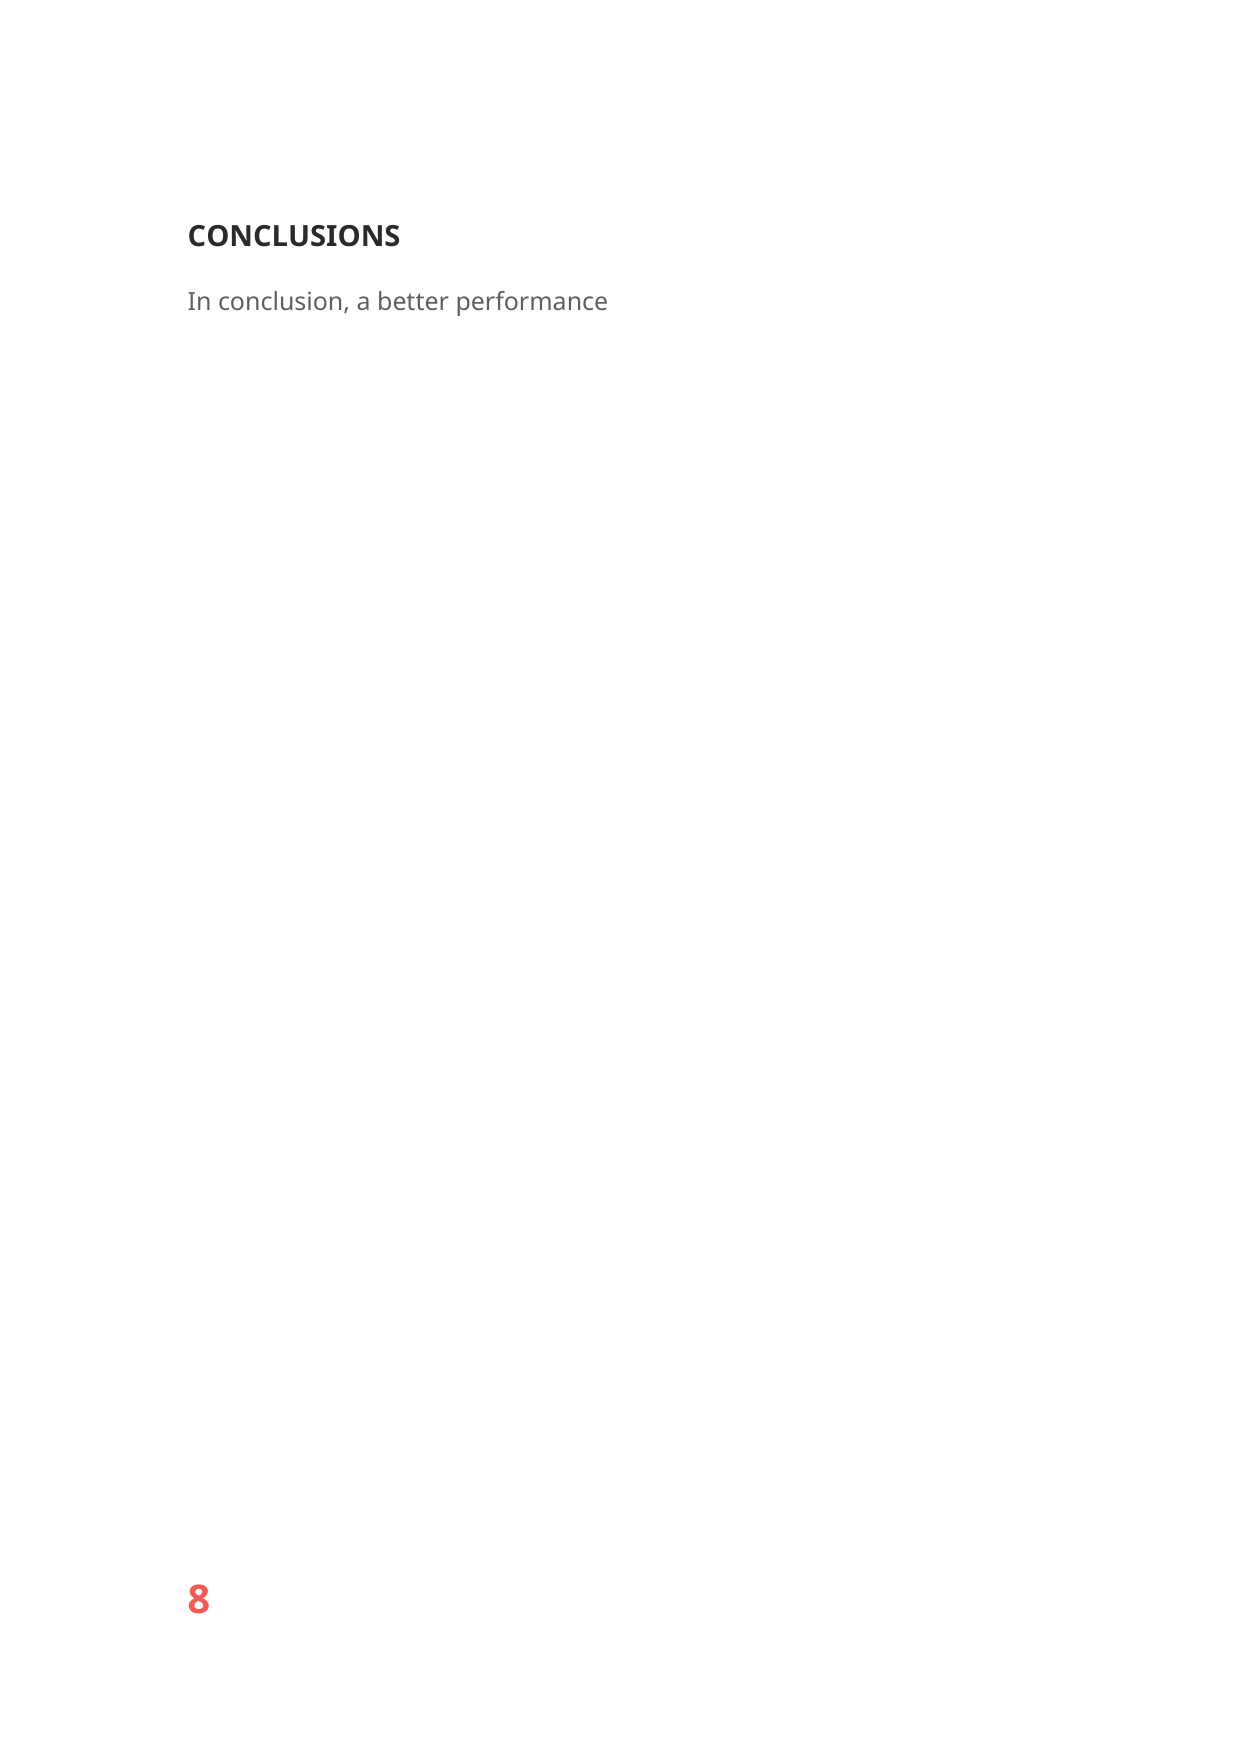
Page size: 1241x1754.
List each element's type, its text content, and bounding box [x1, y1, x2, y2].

subtitle CONCLUSIONS [187, 215, 1053, 255]
text In conclusion, a better performance [187, 284, 1053, 318]
